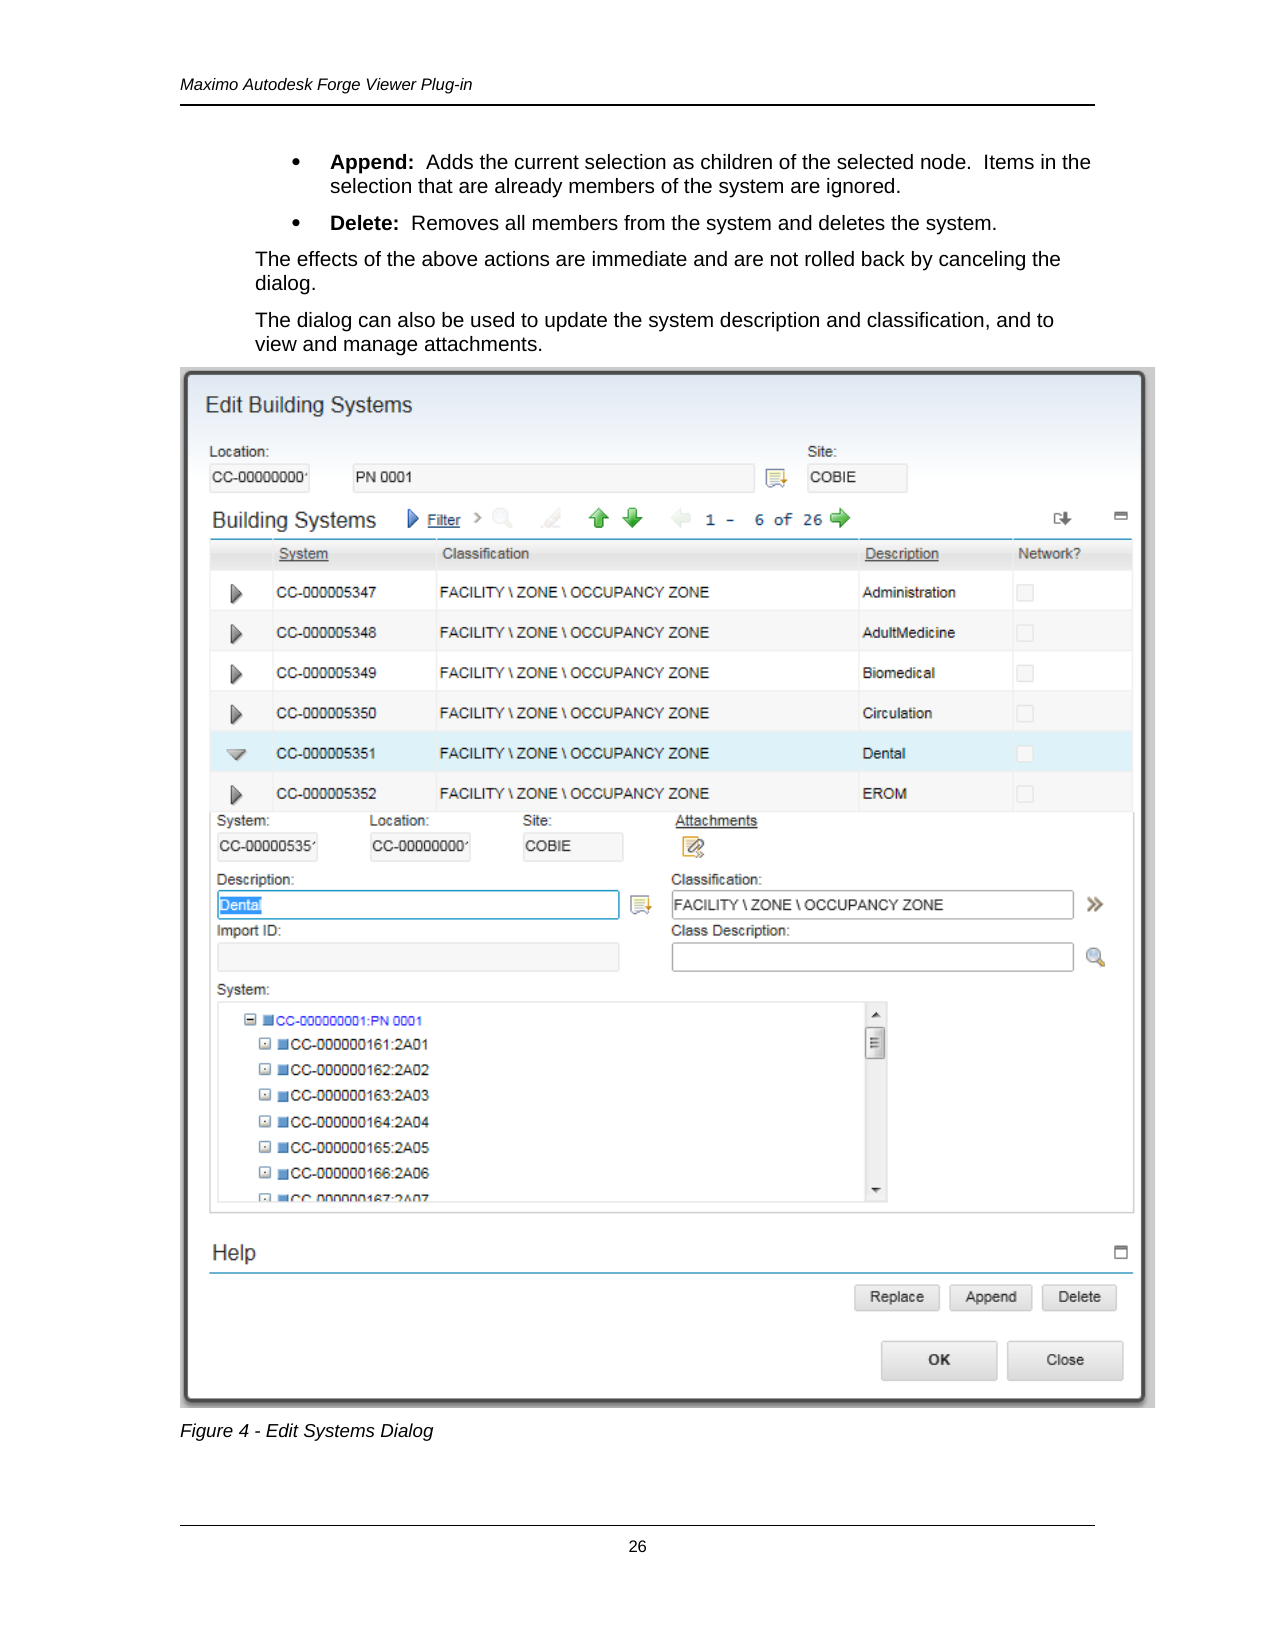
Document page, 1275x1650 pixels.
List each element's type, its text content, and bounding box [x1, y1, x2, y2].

picture [180, 367, 1155, 1408]
list Delete: Removes all members from the system and deletes the system. [292, 211, 1095, 234]
text The effects of the above actions are immediate and are not rolled back by canceling the dialog. [255, 247, 1095, 295]
text The dialog can also be used to update the system description and classification, and to view and manage attachments. [255, 307, 1095, 355]
list Append: Adds the current selection as children of the selected node. Items in the selection that are already members of the system are ignored. [292, 150, 1095, 198]
